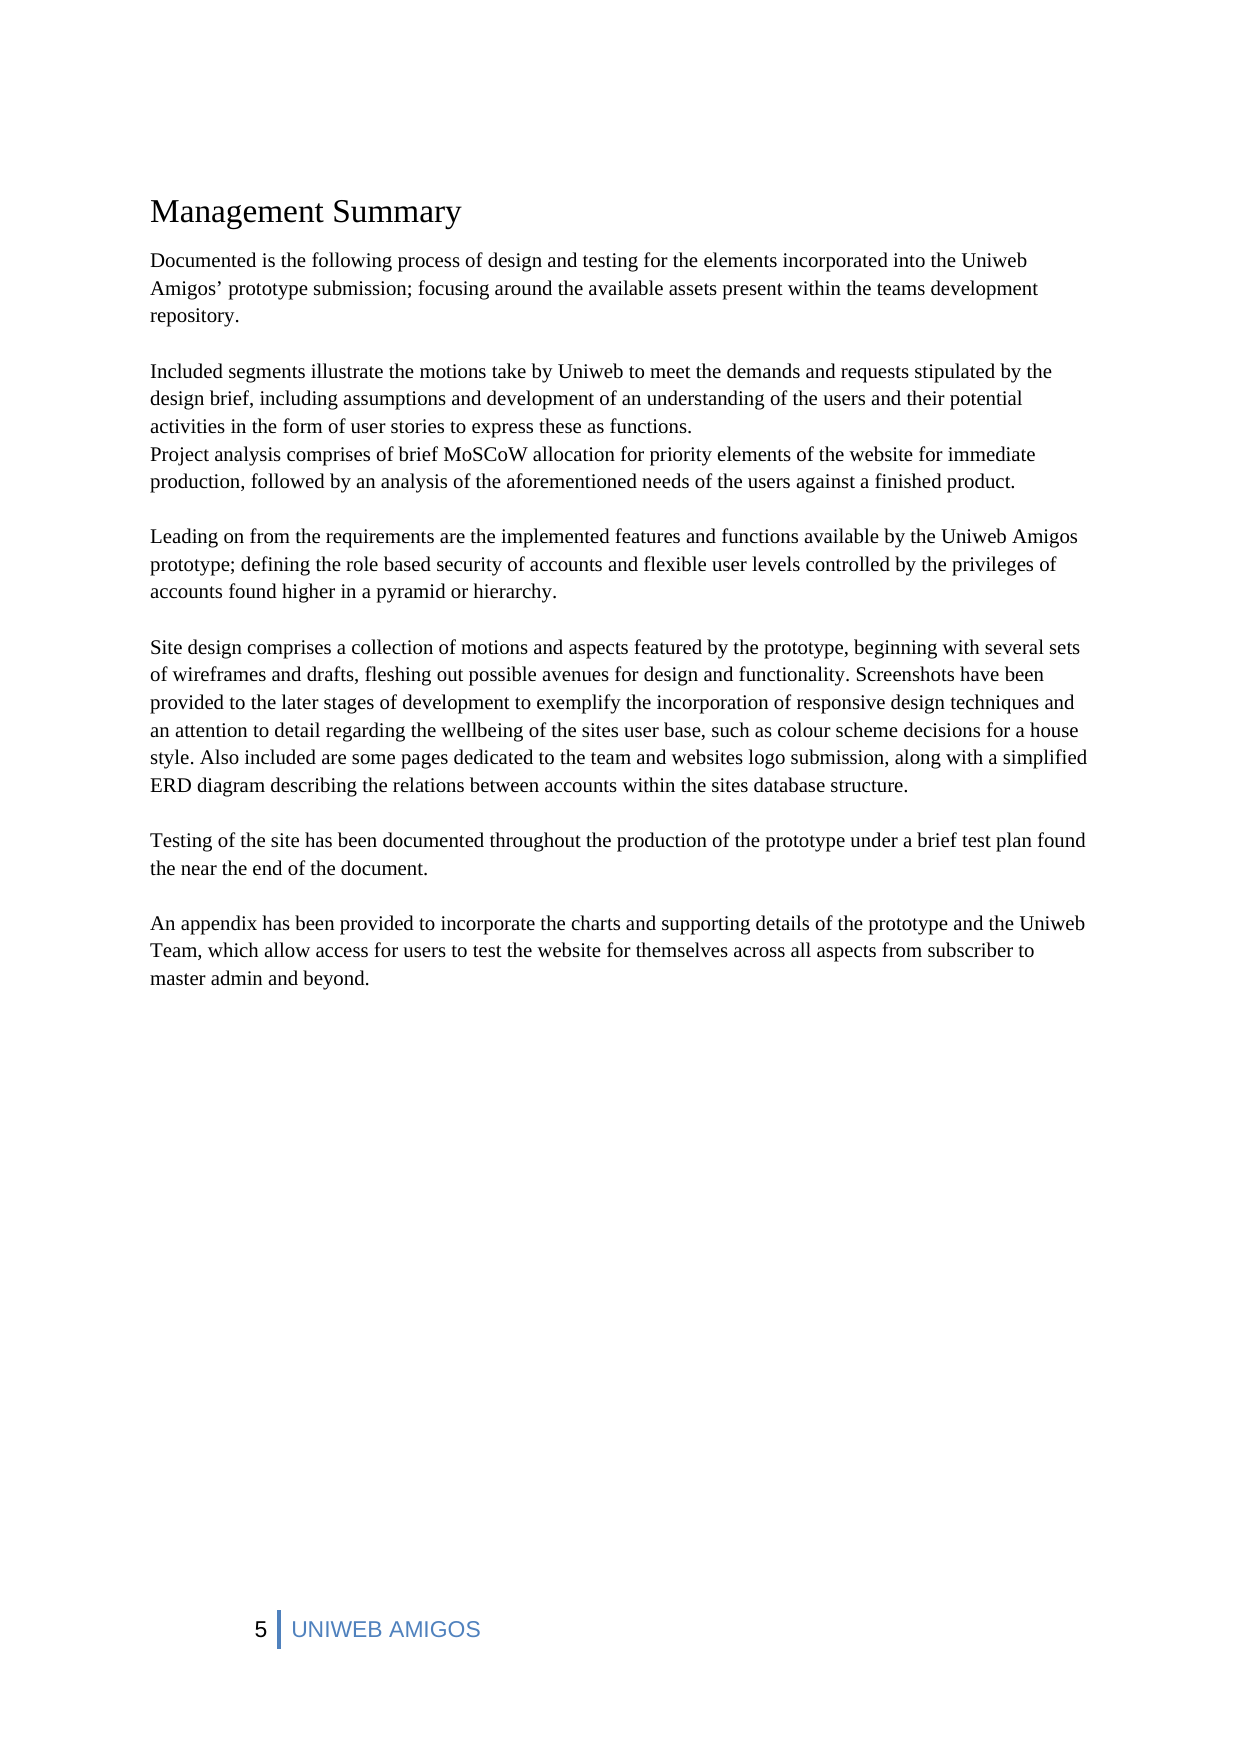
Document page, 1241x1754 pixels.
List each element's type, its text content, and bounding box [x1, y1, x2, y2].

subtitle Management Summary [150, 192, 1090, 230]
text Project analysis comprises of brief MoSCoW allocation for priority elements of the website for immediate production, followed by an analysis of the aforementioned needs of the users against a finished product. [150, 441, 1090, 493]
text Testing of the site has been documented throughout the production of the prototype under a brief test plan found the near the end of the document. [150, 828, 1090, 879]
text Included segments illustrate the motions take by Uniweb to meet the demands and requests stipulated by the design brief, including assumptions and development of an understanding of the users and their potential activities in the form of user stories to express these as functions. [150, 359, 1090, 438]
text Documented is the following process of design and testing for the elements incorporated into the Uniweb Amigos’ prototype submission; focusing around the available assets present within the teams development repository. [150, 248, 1090, 327]
text Site design comprises a collection of motions and aspects featured by the prototype, beginning with several sets of wireframes and drafts, fleshing out possible avenues for design and functionality. Screenshots have been provided to the later stages of development to exemplify the incorporation of responsive design techniques and an attention to detail regarding the wellbeing of the sites user base, such as colour scheme decisions for a house style. Also included are some pages dedicated to the team and websites logo submission, along with a simplified ERD diagram describing the relations between accounts within the sites database structure. [150, 635, 1090, 797]
text Leading on from the requirements are the implemented features and functions available by the Uniweb Amigos prototype; defining the role based security of accounts and flexible user levels controlled by the privileges of accounts found higher in a pyramid or hierarchy. [150, 524, 1090, 603]
text An appendix has been provided to incorporate the charts and supporting details of the prototype and the Uniweb Team, which allow access for users to test the website for themselves across all aspects from subscriber to master admin and beyond. [150, 911, 1090, 990]
